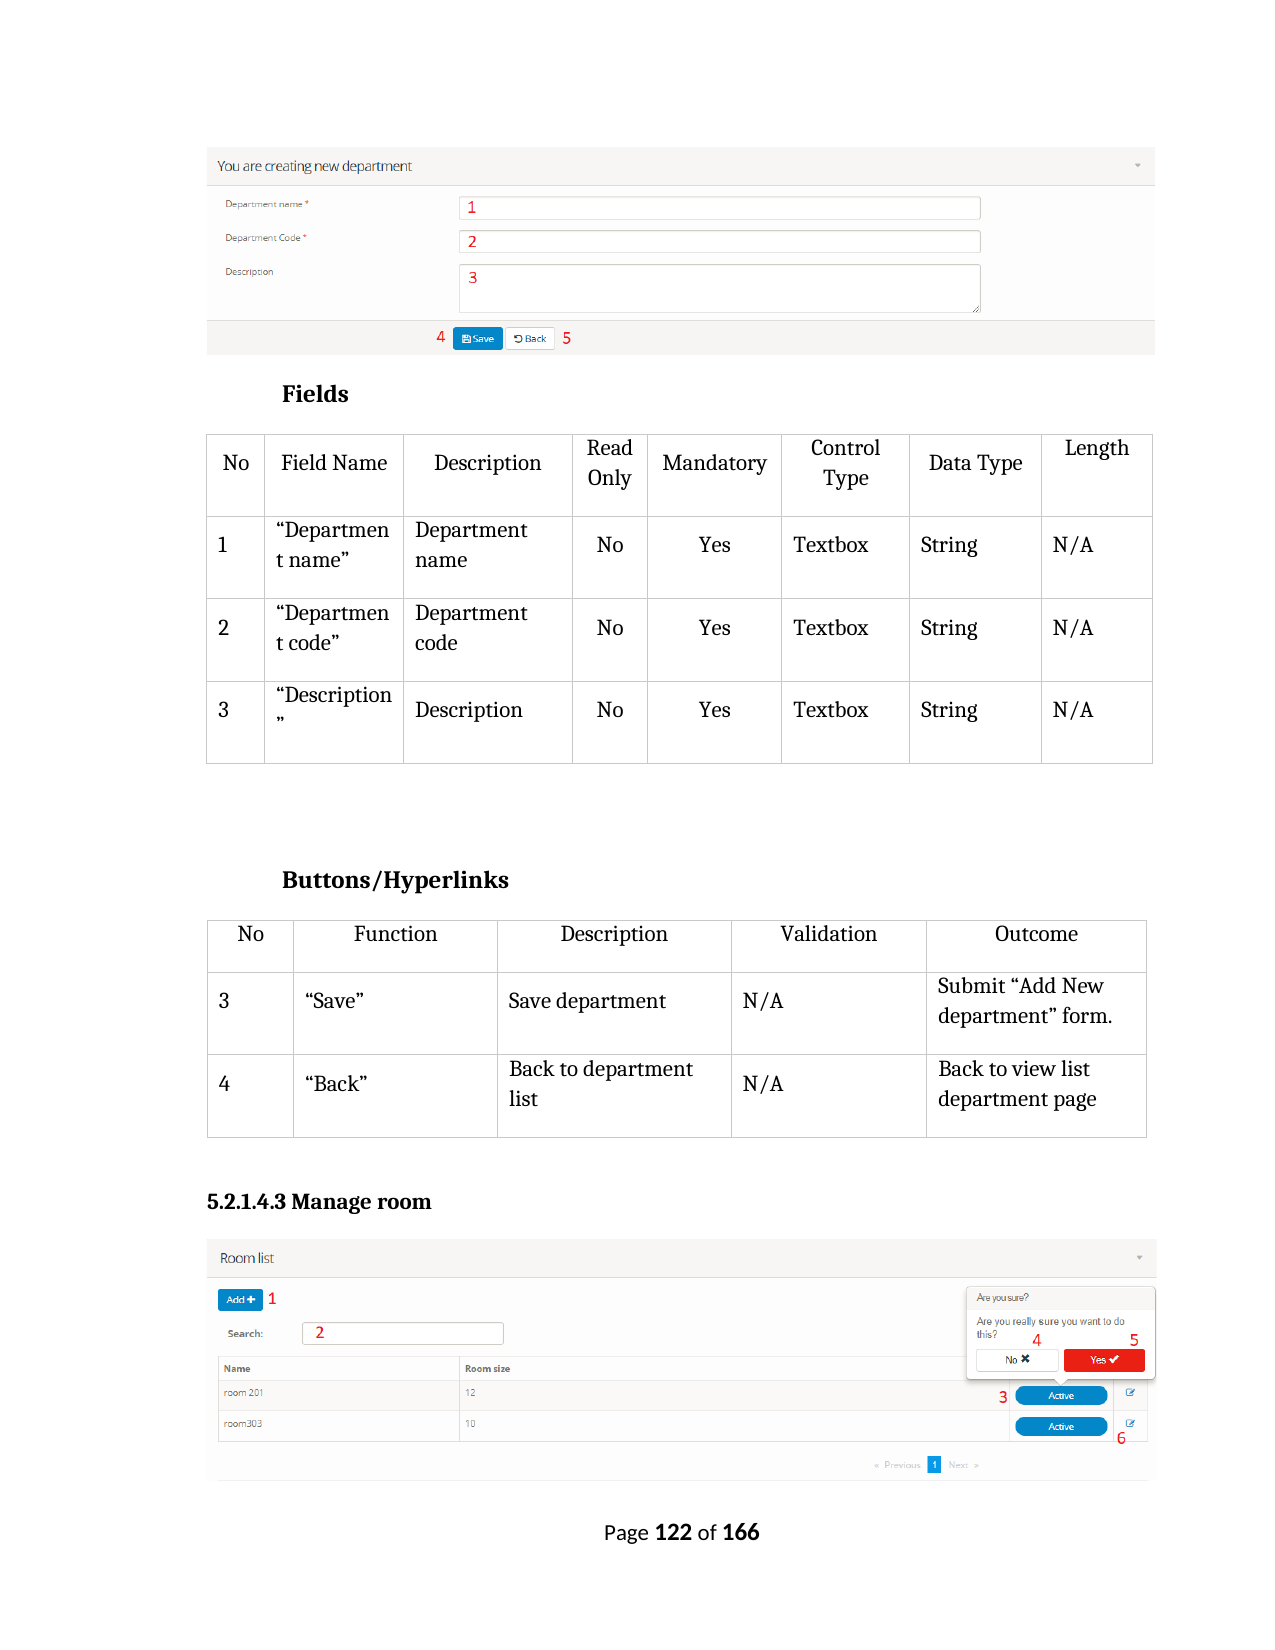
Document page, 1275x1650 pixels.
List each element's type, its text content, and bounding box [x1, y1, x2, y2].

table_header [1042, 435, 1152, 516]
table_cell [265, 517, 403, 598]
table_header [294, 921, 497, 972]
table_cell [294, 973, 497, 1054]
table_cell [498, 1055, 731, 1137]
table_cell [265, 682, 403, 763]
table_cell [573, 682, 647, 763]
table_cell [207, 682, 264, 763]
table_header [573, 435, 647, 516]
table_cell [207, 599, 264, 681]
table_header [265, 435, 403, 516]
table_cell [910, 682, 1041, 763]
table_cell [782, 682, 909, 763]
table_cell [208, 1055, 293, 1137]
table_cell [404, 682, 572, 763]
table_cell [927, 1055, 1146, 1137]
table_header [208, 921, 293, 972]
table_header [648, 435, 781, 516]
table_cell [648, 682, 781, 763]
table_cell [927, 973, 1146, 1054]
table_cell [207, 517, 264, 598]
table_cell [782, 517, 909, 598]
picture [206, 147, 1155, 355]
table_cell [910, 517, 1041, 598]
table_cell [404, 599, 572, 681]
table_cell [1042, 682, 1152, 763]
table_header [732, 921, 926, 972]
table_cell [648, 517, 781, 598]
picture [206, 1239, 1157, 1481]
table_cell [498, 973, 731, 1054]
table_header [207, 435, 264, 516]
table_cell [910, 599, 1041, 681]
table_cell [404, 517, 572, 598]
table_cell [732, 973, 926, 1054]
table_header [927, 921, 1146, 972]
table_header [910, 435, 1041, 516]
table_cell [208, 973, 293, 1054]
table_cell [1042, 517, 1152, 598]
text Fields [282, 380, 1157, 409]
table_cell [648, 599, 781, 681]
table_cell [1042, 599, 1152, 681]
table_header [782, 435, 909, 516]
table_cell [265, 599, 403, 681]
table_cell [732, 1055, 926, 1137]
text Buttons/Hyperlinks [282, 866, 1157, 895]
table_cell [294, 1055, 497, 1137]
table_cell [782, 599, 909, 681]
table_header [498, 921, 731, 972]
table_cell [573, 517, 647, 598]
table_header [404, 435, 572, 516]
text 5.2.1.4.3 Manage room [207, 1189, 1157, 1215]
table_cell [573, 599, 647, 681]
